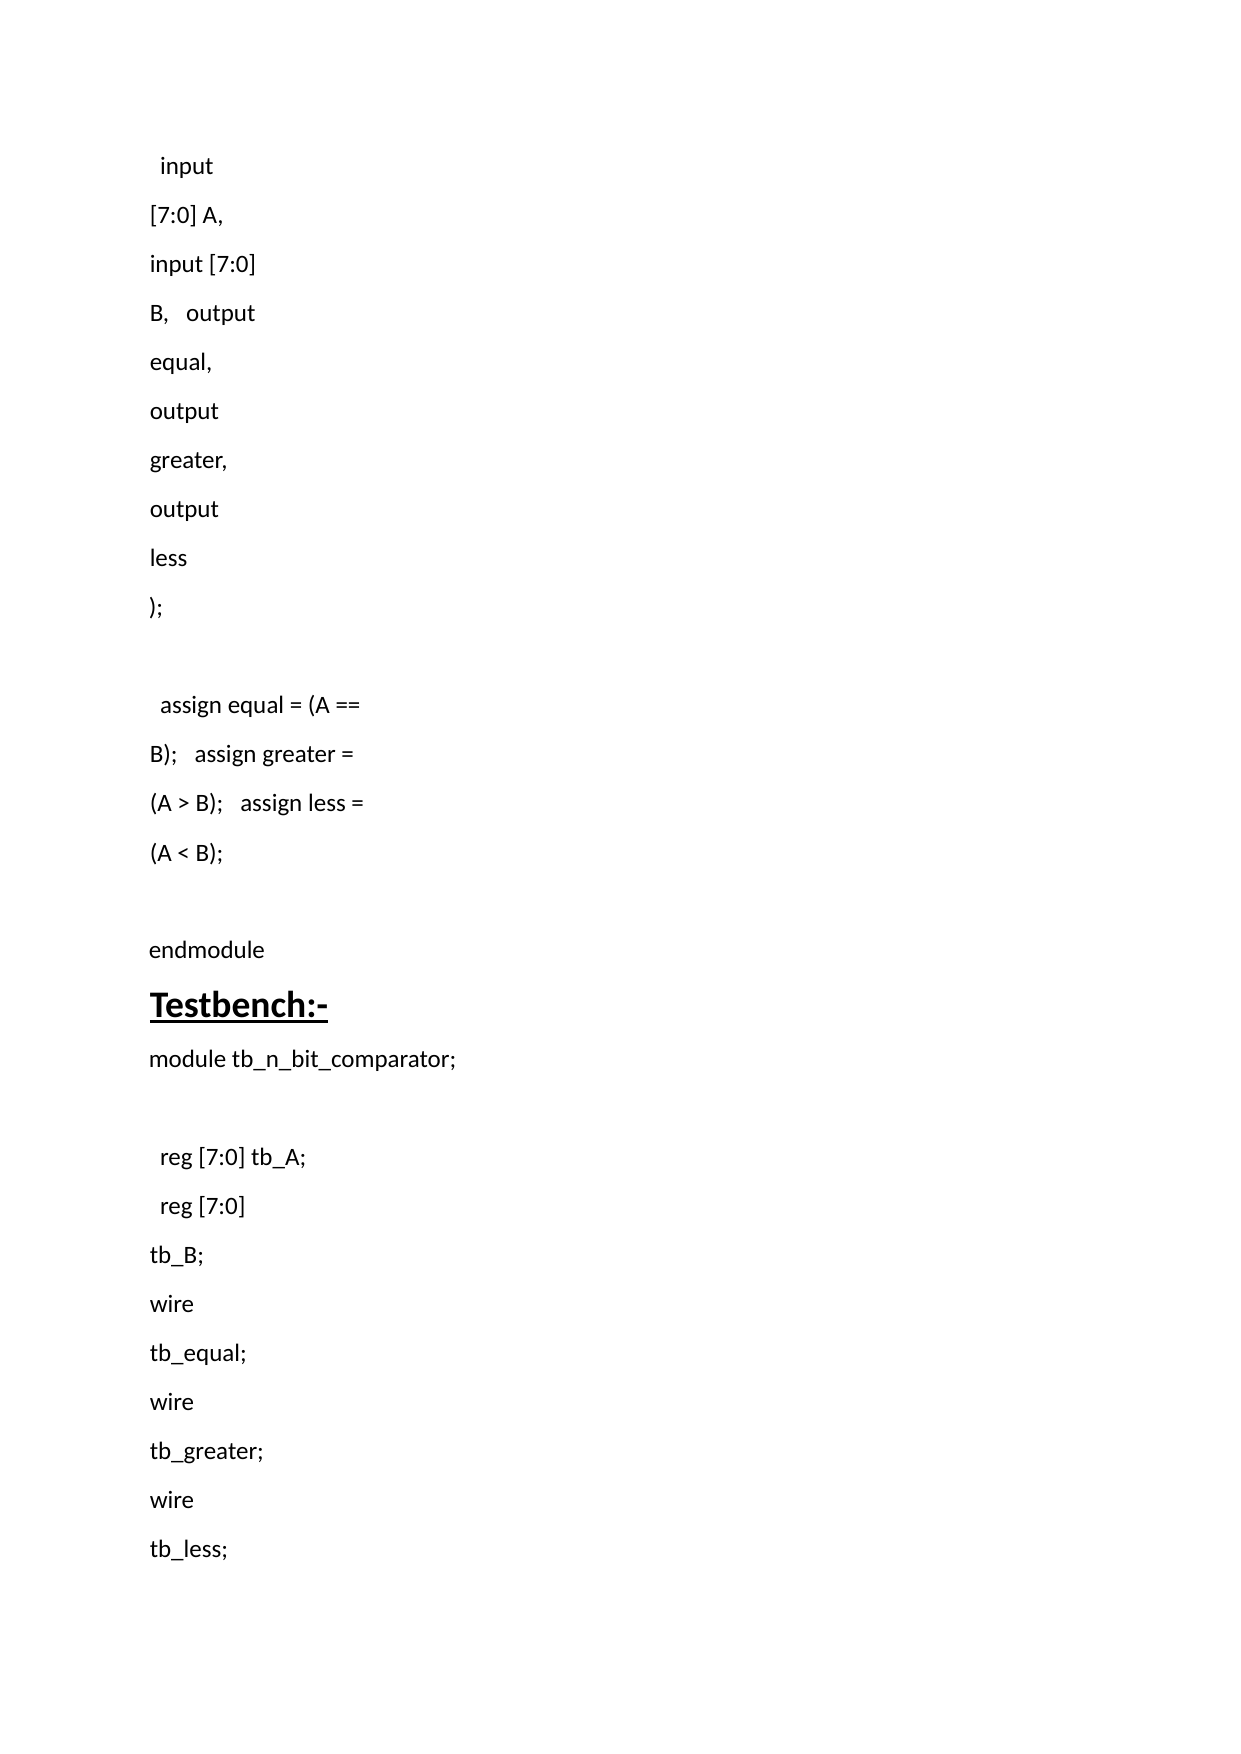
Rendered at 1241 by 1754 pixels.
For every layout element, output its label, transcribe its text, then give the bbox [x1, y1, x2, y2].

text ); [148, 592, 997, 622]
text reg [7:0] tb_A; [148, 1141, 997, 1172]
subtitle endmodule Testbench:- [148, 934, 352, 1027]
text assign equal = (A == B); assign greater = (A > B); assign less = (A < B); [148, 689, 365, 867]
text input [7:0] A, input [7:0] B, output equal, output greater, output less [148, 150, 261, 573]
text module tb_n_bit_comparator; [148, 1043, 997, 1074]
text reg [7:0] tb_B; wire tb_equal; wire tb_greater; wire tb_less; [148, 1190, 264, 1564]
